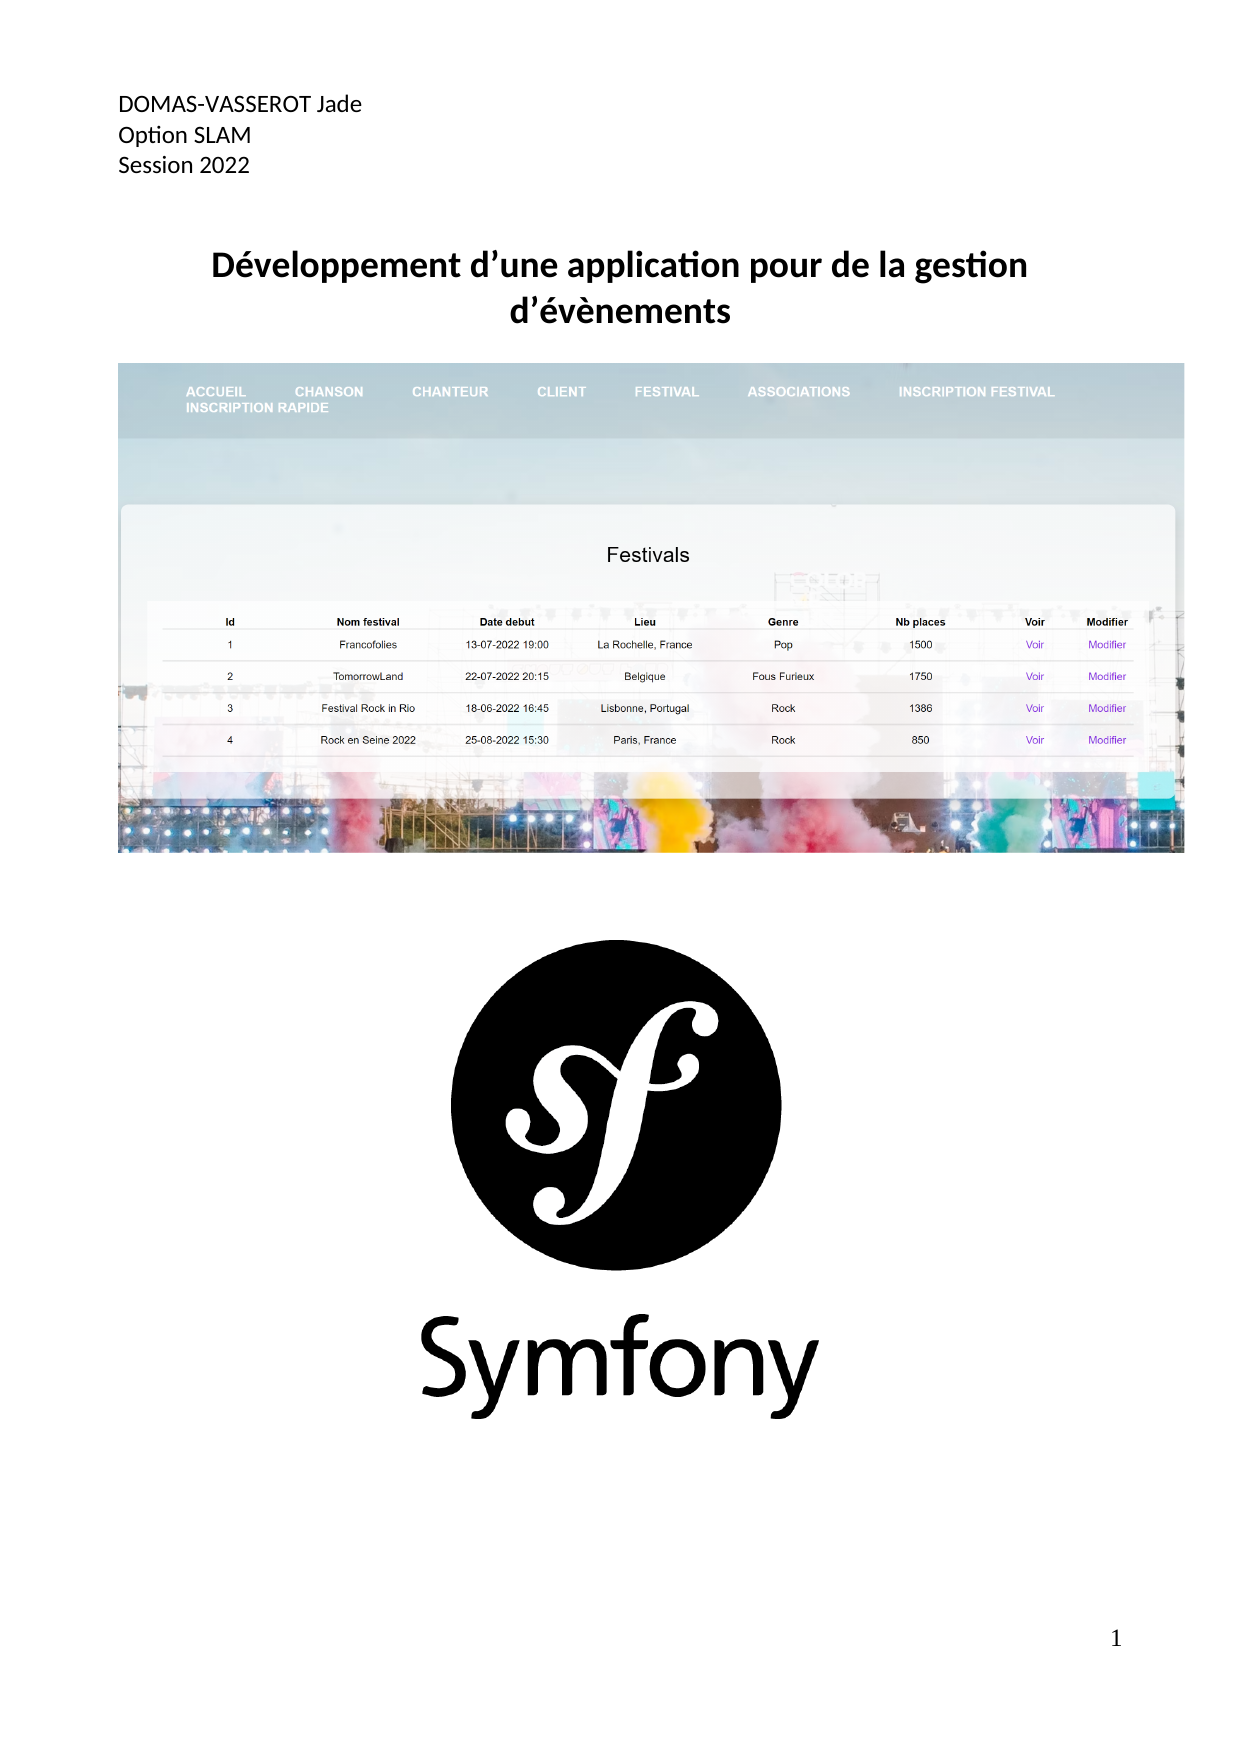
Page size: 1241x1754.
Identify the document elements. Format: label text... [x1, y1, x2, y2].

picture [421, 940, 819, 1419]
text Option SLAM [118, 119, 1122, 150]
picture [118, 363, 1185, 853]
text Session 2022 [118, 150, 1122, 180]
text Développement d’une application pour de la gestion d’évènements [118, 241, 1122, 333]
text DOMAS-VASSEROT Jade [118, 89, 1122, 119]
